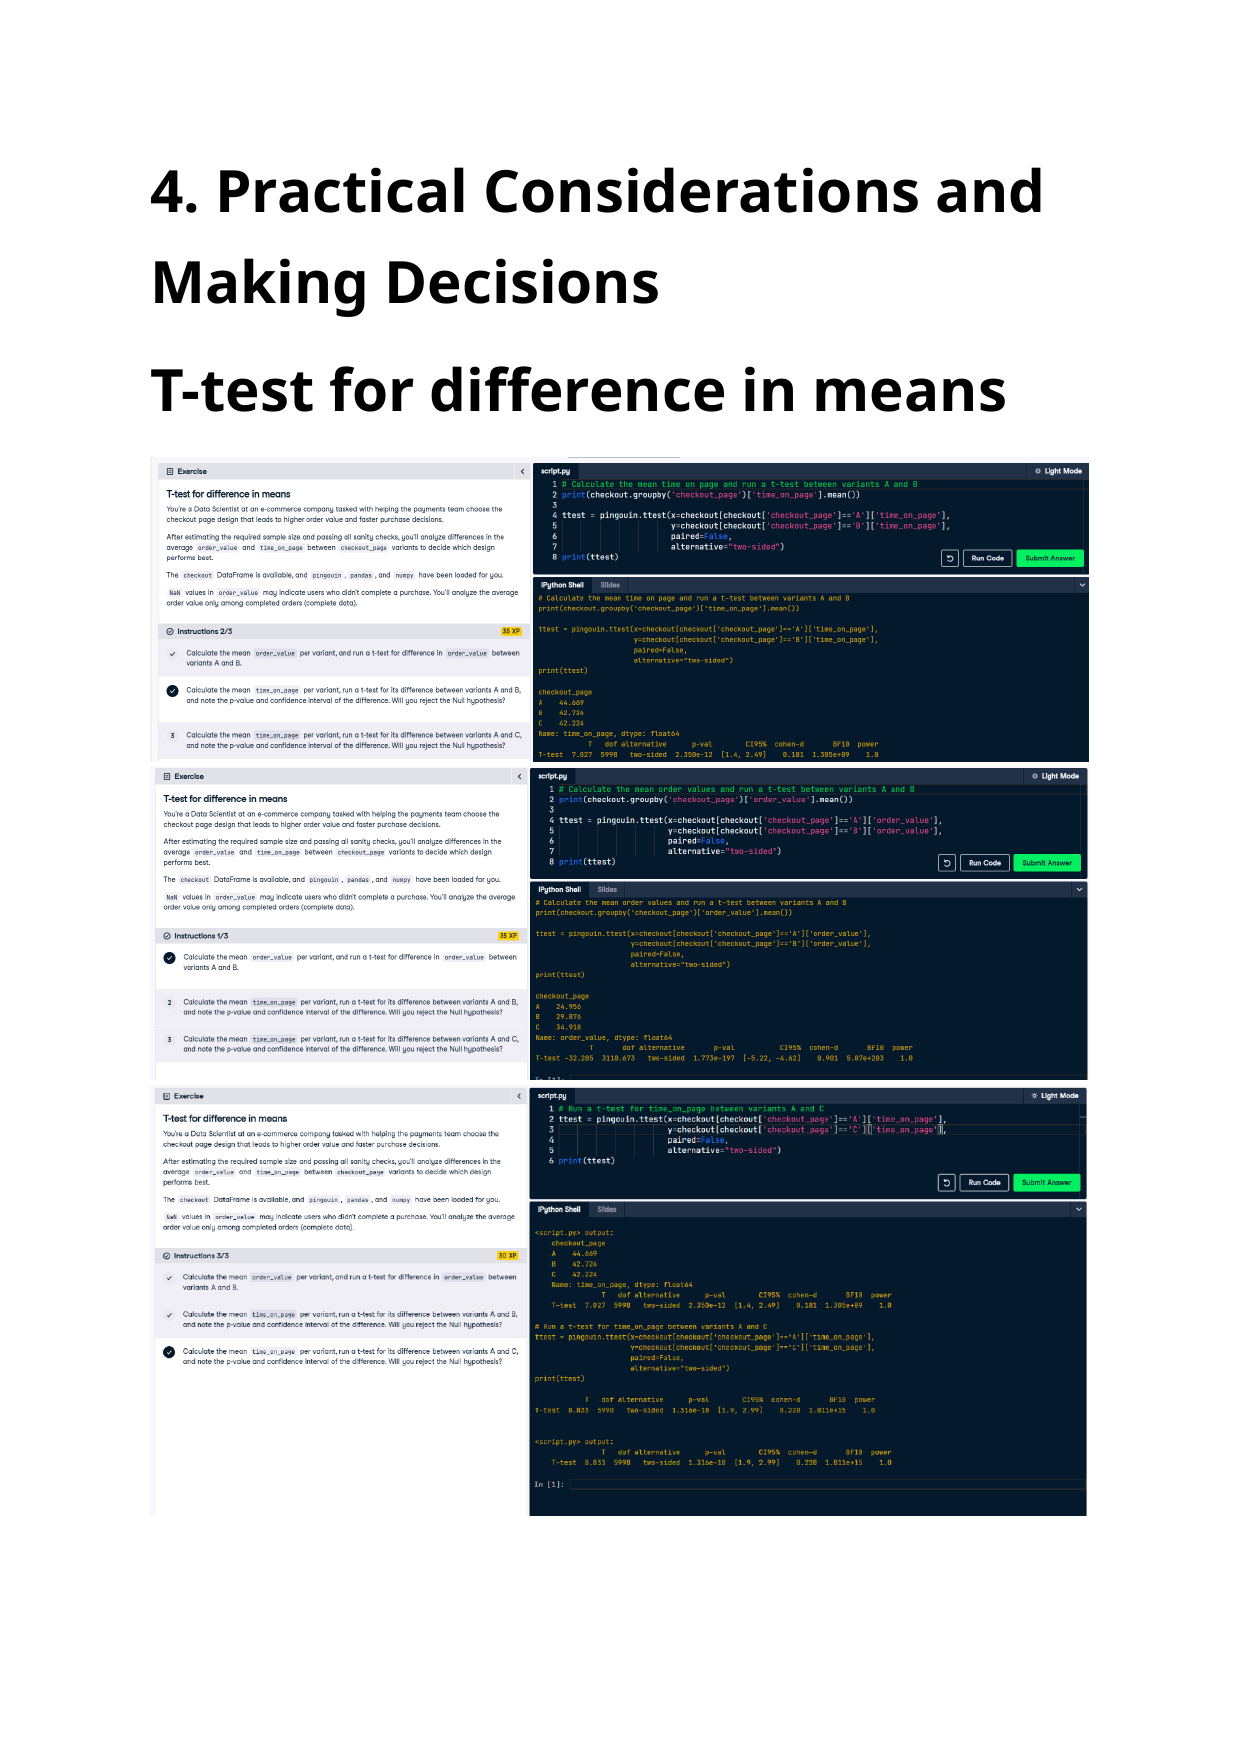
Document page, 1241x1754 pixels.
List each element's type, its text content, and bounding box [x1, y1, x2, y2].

picture [150, 1085, 1087, 1516]
text T-test for difference in means [150, 349, 1090, 429]
picture [150, 457, 1089, 762]
picture [150, 766, 1089, 1080]
text 4. Practical Considerations and Making Decisions [150, 150, 1090, 321]
